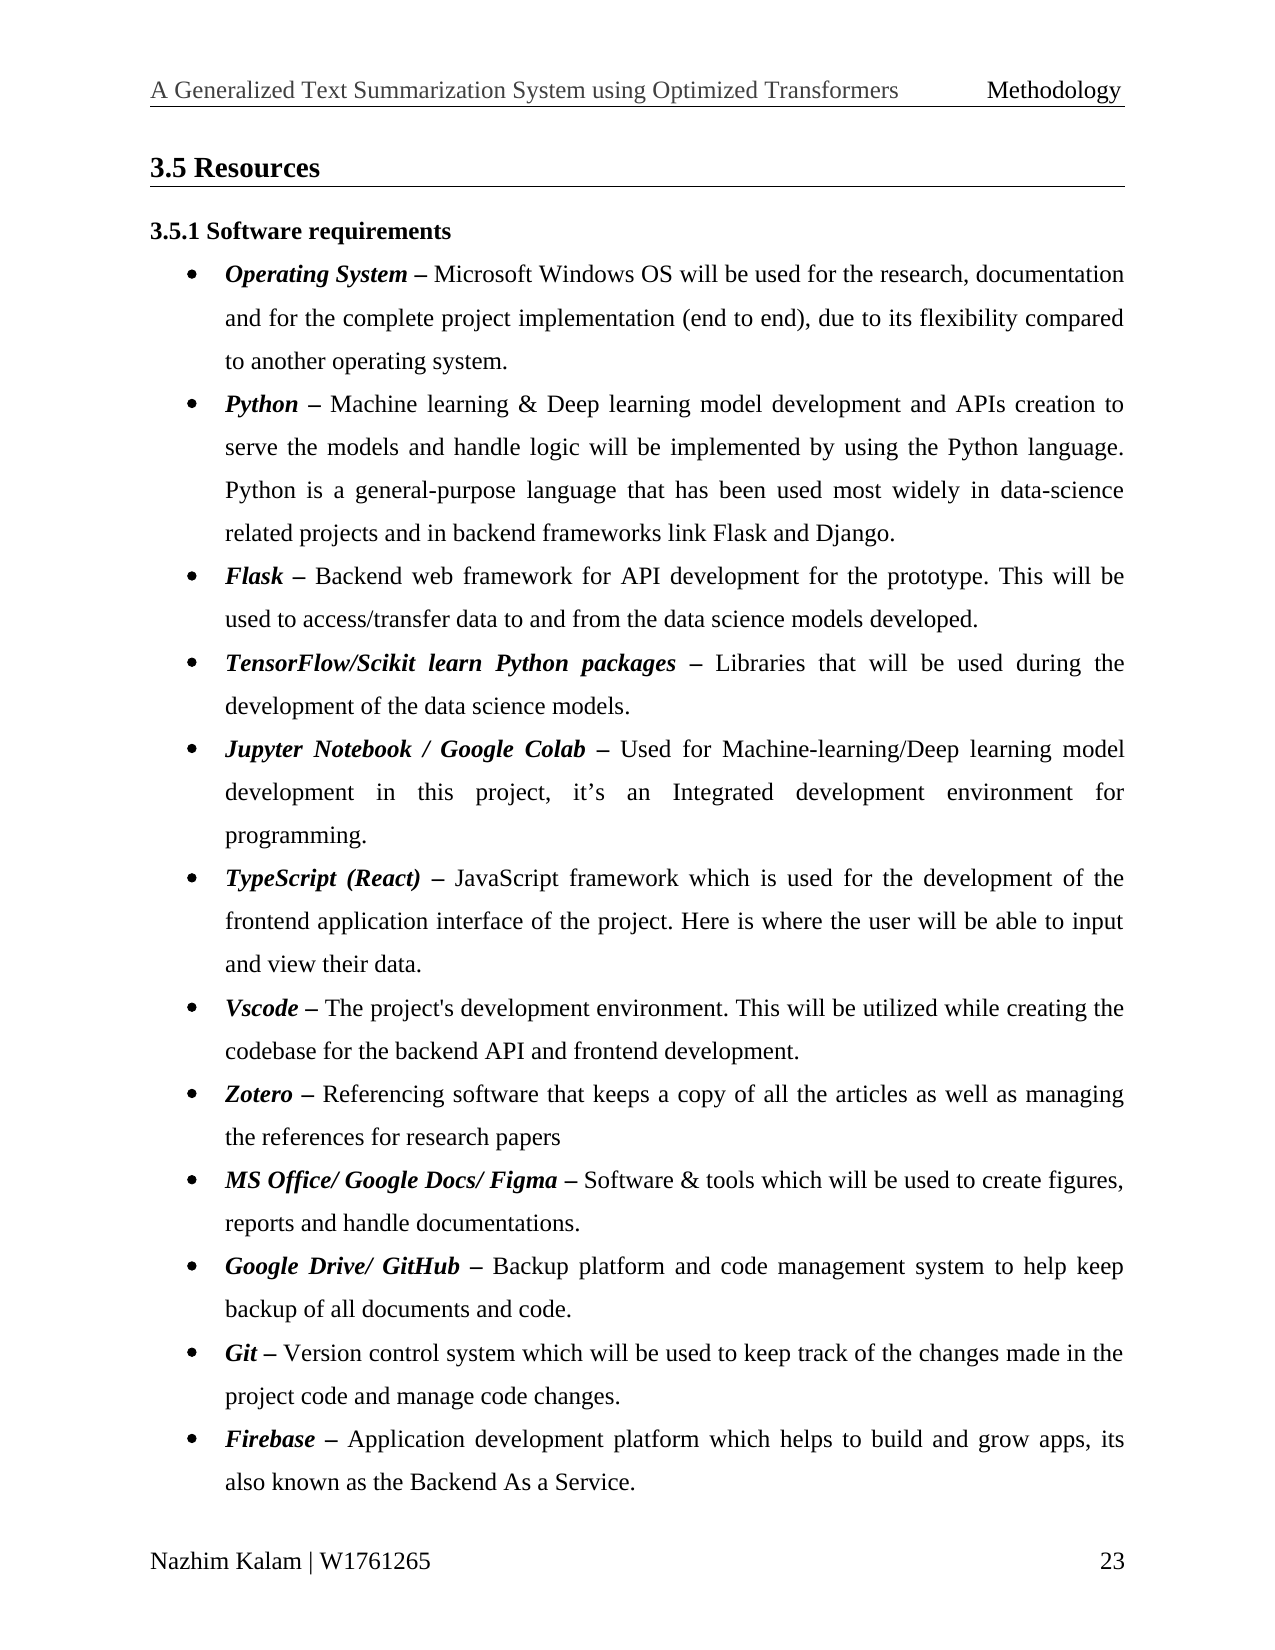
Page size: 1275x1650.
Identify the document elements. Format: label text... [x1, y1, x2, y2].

list Google Drive/ GitHub – Backup platform and code management system to help keep backup of all documents and code. [187, 1251, 1125, 1323]
list Jupyter Notebook / Google Colab – Used for Machine-learning/Deep learning model development in this project, it’s an Integrated development environment for programming. [187, 734, 1125, 849]
list Zotero – Referencing software that keeps a copy of all the articles as well as managing the references for research papers [187, 1079, 1125, 1151]
list Vscode – The project's development environment. This will be utilized while creating the codebase for the backend API and frontend development. [187, 993, 1125, 1064]
list MS Office/ Google Docs/ Figma – Software & tools which will be used to create figures, reports and handle documentations. [187, 1165, 1125, 1237]
list Flask – Backend web framework for API development for the prototype. This will be used to access/transfer data to and from the data science models developed. [187, 561, 1125, 633]
subtitle 3.5 Resources [150, 150, 1125, 186]
list Git – Version control system which will be used to keep track of the changes made in the project code and manage code changes. [187, 1338, 1125, 1409]
list Firebase – Application development platform which helps to build and grow apps, its also known as the Backend As a Service. [187, 1424, 1125, 1496]
list TypeScript (React) – JavaScript framework which is used for the development of the frontend application interface of the project. Here is where the user will be able to input and view their data. [187, 863, 1125, 978]
subtitle 3.5.1 Software requirements [150, 216, 1125, 245]
list TensorFlow/Scikit learn Python packages – Libraries that will be used during the development of the data science models. [187, 648, 1125, 719]
list Operating System – Microsoft Windows OS will be used for the research, documentation and for the complete project implementation (end to end), due to its flexibility compared to another operating system. [187, 259, 1125, 374]
list Python – Machine learning & Deep learning model development and APIs creation to serve the models and handle logic will be implemented by using the Python language. Python is a general-purpose language that has been used most widely in data-science related projects and in backend frameworks link Flask and Django. [187, 389, 1125, 547]
